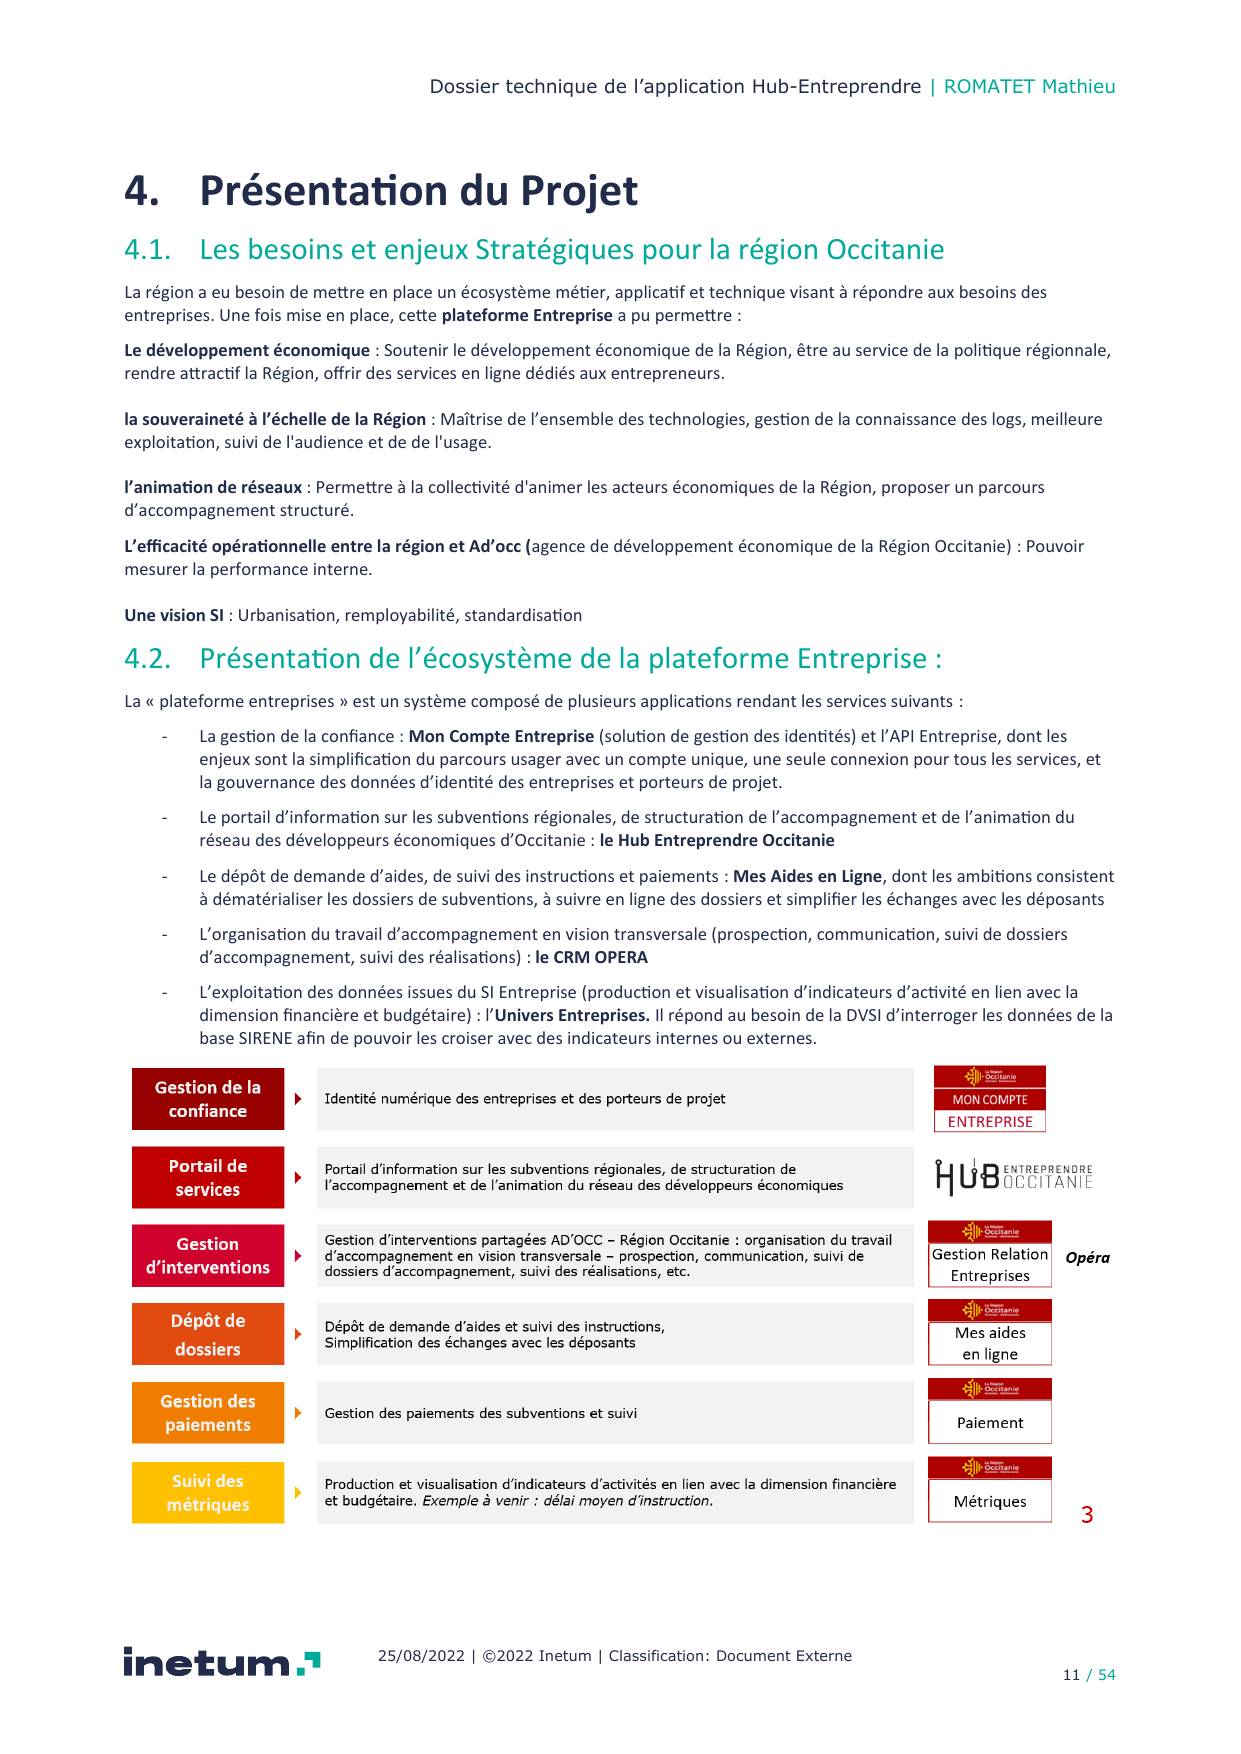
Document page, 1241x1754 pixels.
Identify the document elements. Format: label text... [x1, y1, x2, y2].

subtitle Présentation du Projet [124, 159, 1116, 217]
list L’exploitation des données issues du SI Entreprise (production et visualisation d’indicateurs d’activité en lien avec la dimension financière et budgétaire) : l’Univers Entreprises. Il répond au besoin de la DVSI d’interroger les données de la base SIRENE afin de pouvoir les croiser avec des indicateurs internes ou externes. [162, 980, 1116, 1049]
text La région a eu besoin de mettre en place un écosystème métier, applicatif et technique visant à répondre aux besoins des entreprises. Une fois mise en place, cette plateforme Entreprise a pu permettre : [124, 280, 1116, 326]
text L’efficacité opérationnelle entre la région et Ad’occ (agence de développement économique de la Région Occitanie) : Pouvoir mesurer la performance interne. Une vision SI : Urbanisation, remployabilité, standardisation [124, 534, 1116, 626]
text Le développement économique : Soutenir le développement économique de la Région, être au service de la politique régionnale, rendre attractif la Région, offrir des services en ligne dédiés aux entrepreneurs. la souveraineté à l’échelle de la Région : Maîtrise de l’ensemble des technologies, gestion de la connaissance des logs, meilleure exploitation, suivi de l'audience et de de l'usage. l’animation de réseaux : Permettre à la collectivité d'animer les acteurs économiques de la Région, proposer un parcours d’accompagnement structuré. [124, 338, 1116, 521]
subtitle Présentation de l’écosystème de la plateforme Entreprise : [124, 638, 1116, 676]
text La « plateforme entreprises » est un système composé de plusieurs applications rendant les services suivants : [124, 689, 1116, 712]
list La gestion de la confiance : Mon Compte Entreprise (solution de gestion des identités) et l’API Entreprise, dont les enjeux sont la simplification du parcours usager avec un compte unique, une seule connexion pour tous les services, et la gouvernance des données d’identité des entreprises et porteurs de projet. [162, 724, 1116, 793]
subtitle Les besoins et enjeux Stratégiques pour la région Occitanie [124, 229, 1116, 267]
picture [124, 1061, 1117, 1536]
list Le dépôt de demande d’aides, de suivi des instructions et paiements : Mes Aides en Ligne, dont les ambitions consistent à dématérialiser les dossiers de subventions, à suivre en ligne des dossiers et simplifier les échanges avec les déposants [162, 864, 1116, 909]
list Le portail d’information sur les subventions régionales, de structuration de l’accompagnement et de l’animation du réseau des développeurs économiques d’Occitanie : le Hub Entreprendre Occitanie [162, 805, 1116, 851]
list L’organisation du travail d’accompagnement en vision transversale (prospection, communication, suivi de dossiers d’accompagnement, suivi des réalisations) : le CRM OPERA [162, 922, 1116, 968]
